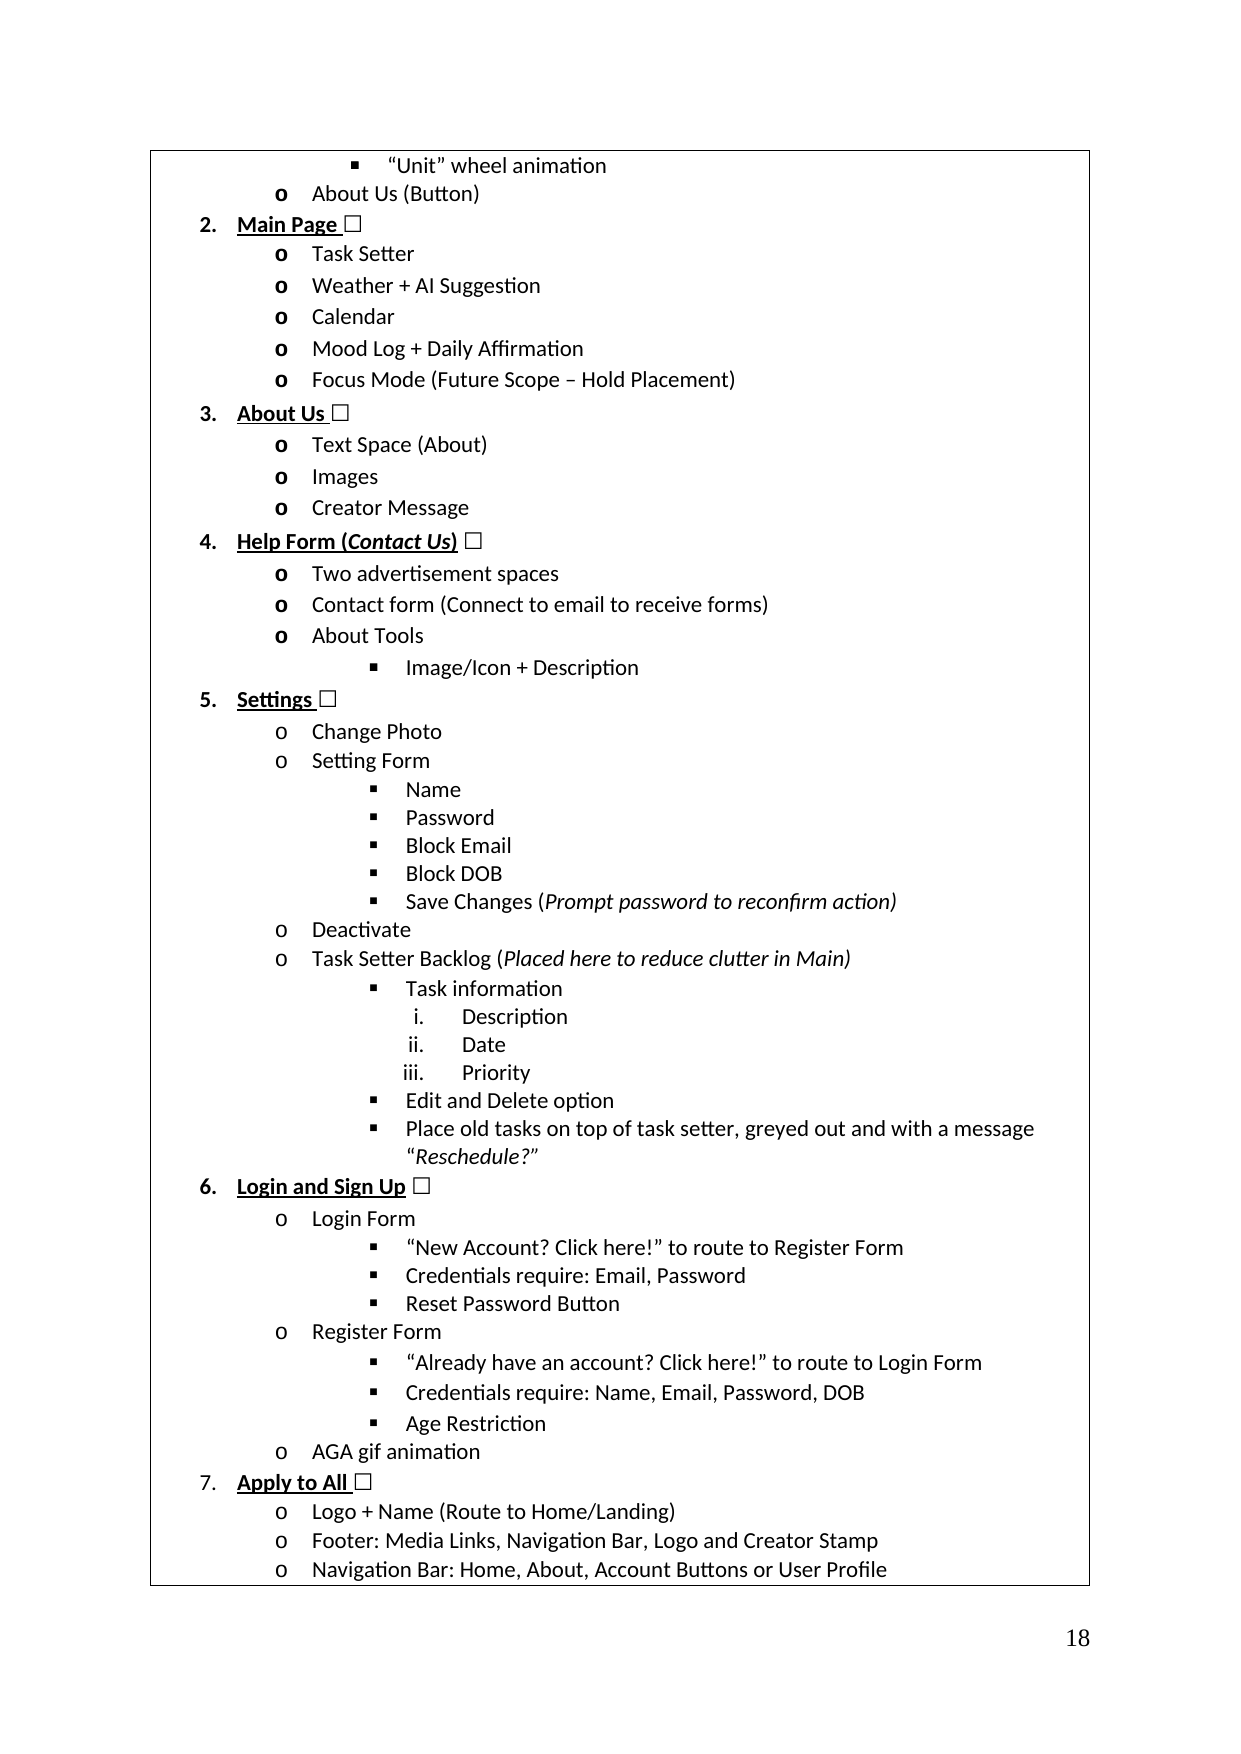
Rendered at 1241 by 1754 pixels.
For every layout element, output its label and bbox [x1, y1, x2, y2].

table_cell [151, 151, 1089, 1585]
